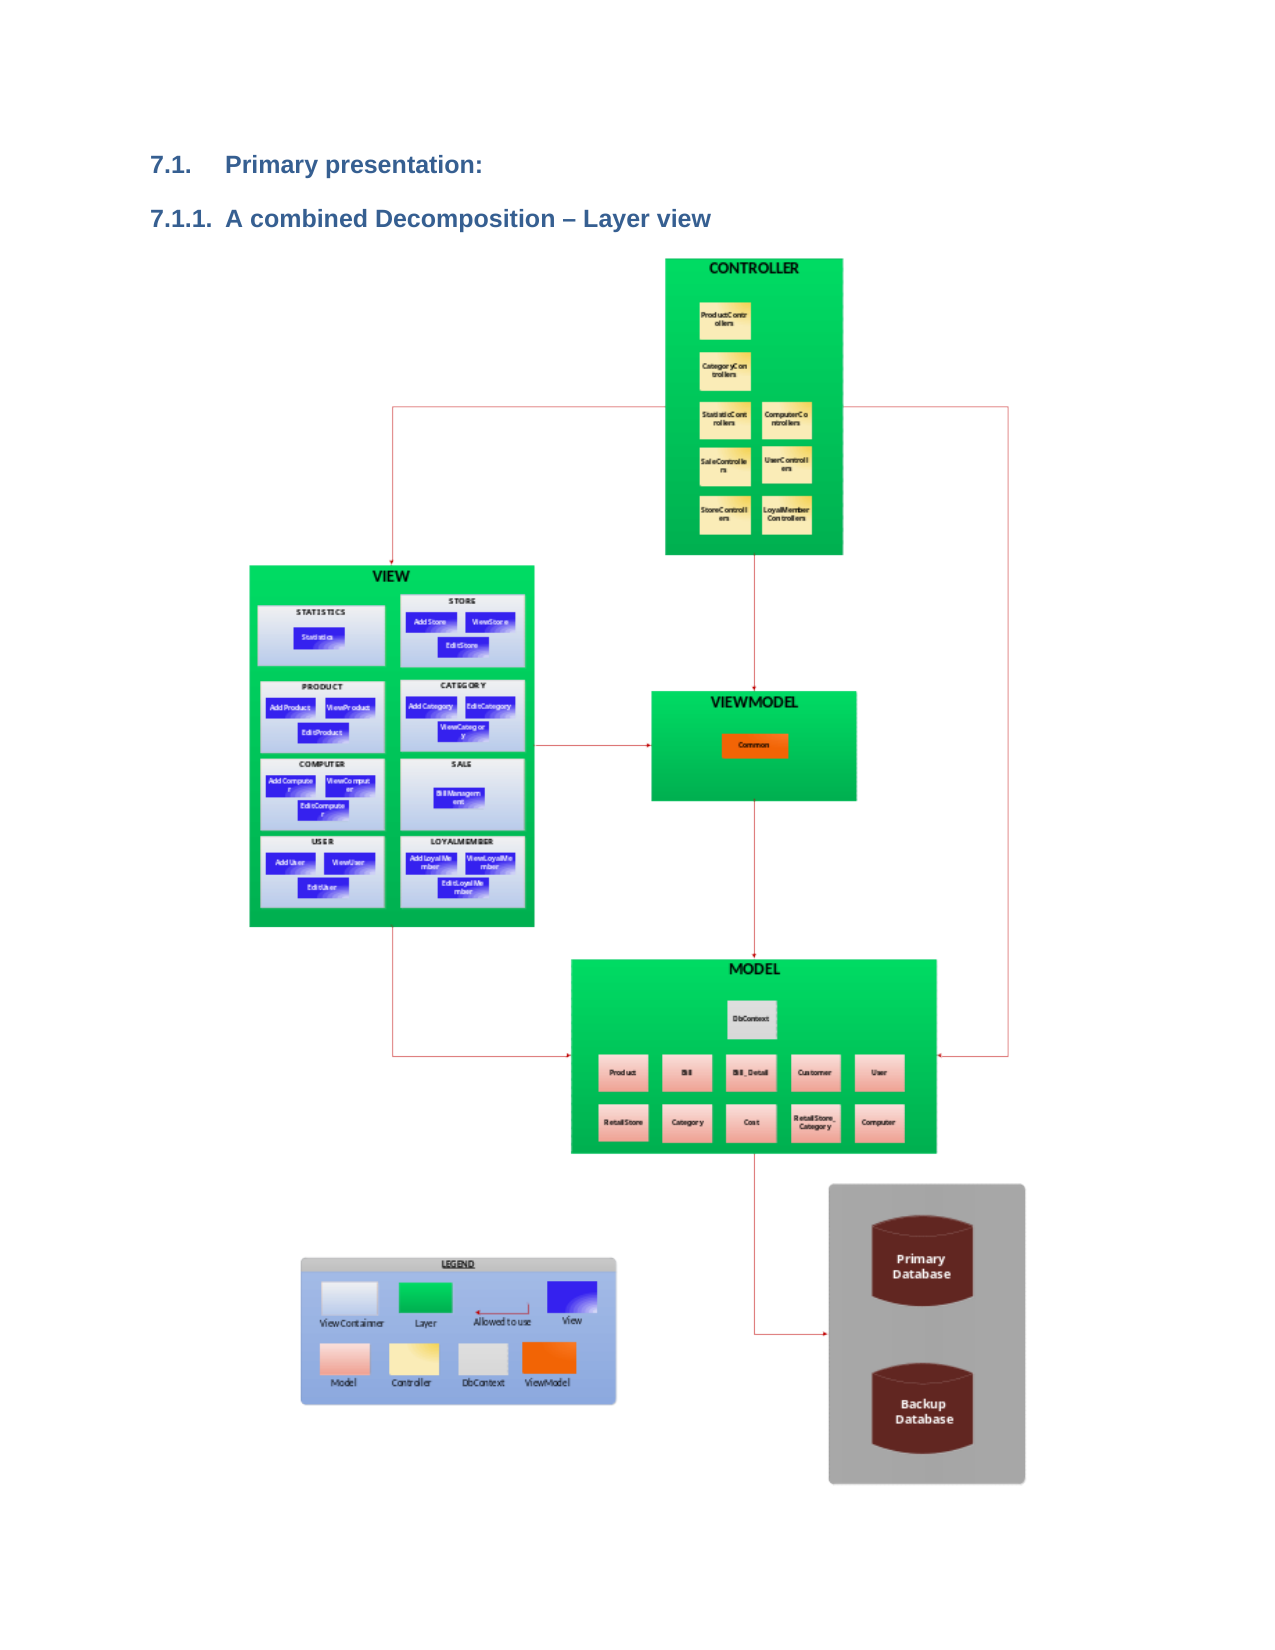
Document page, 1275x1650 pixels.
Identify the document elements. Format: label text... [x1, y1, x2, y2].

subtitle A combined Decomposition – Layer view [150, 204, 1125, 232]
subtitle Primary presentation: [150, 150, 1125, 179]
